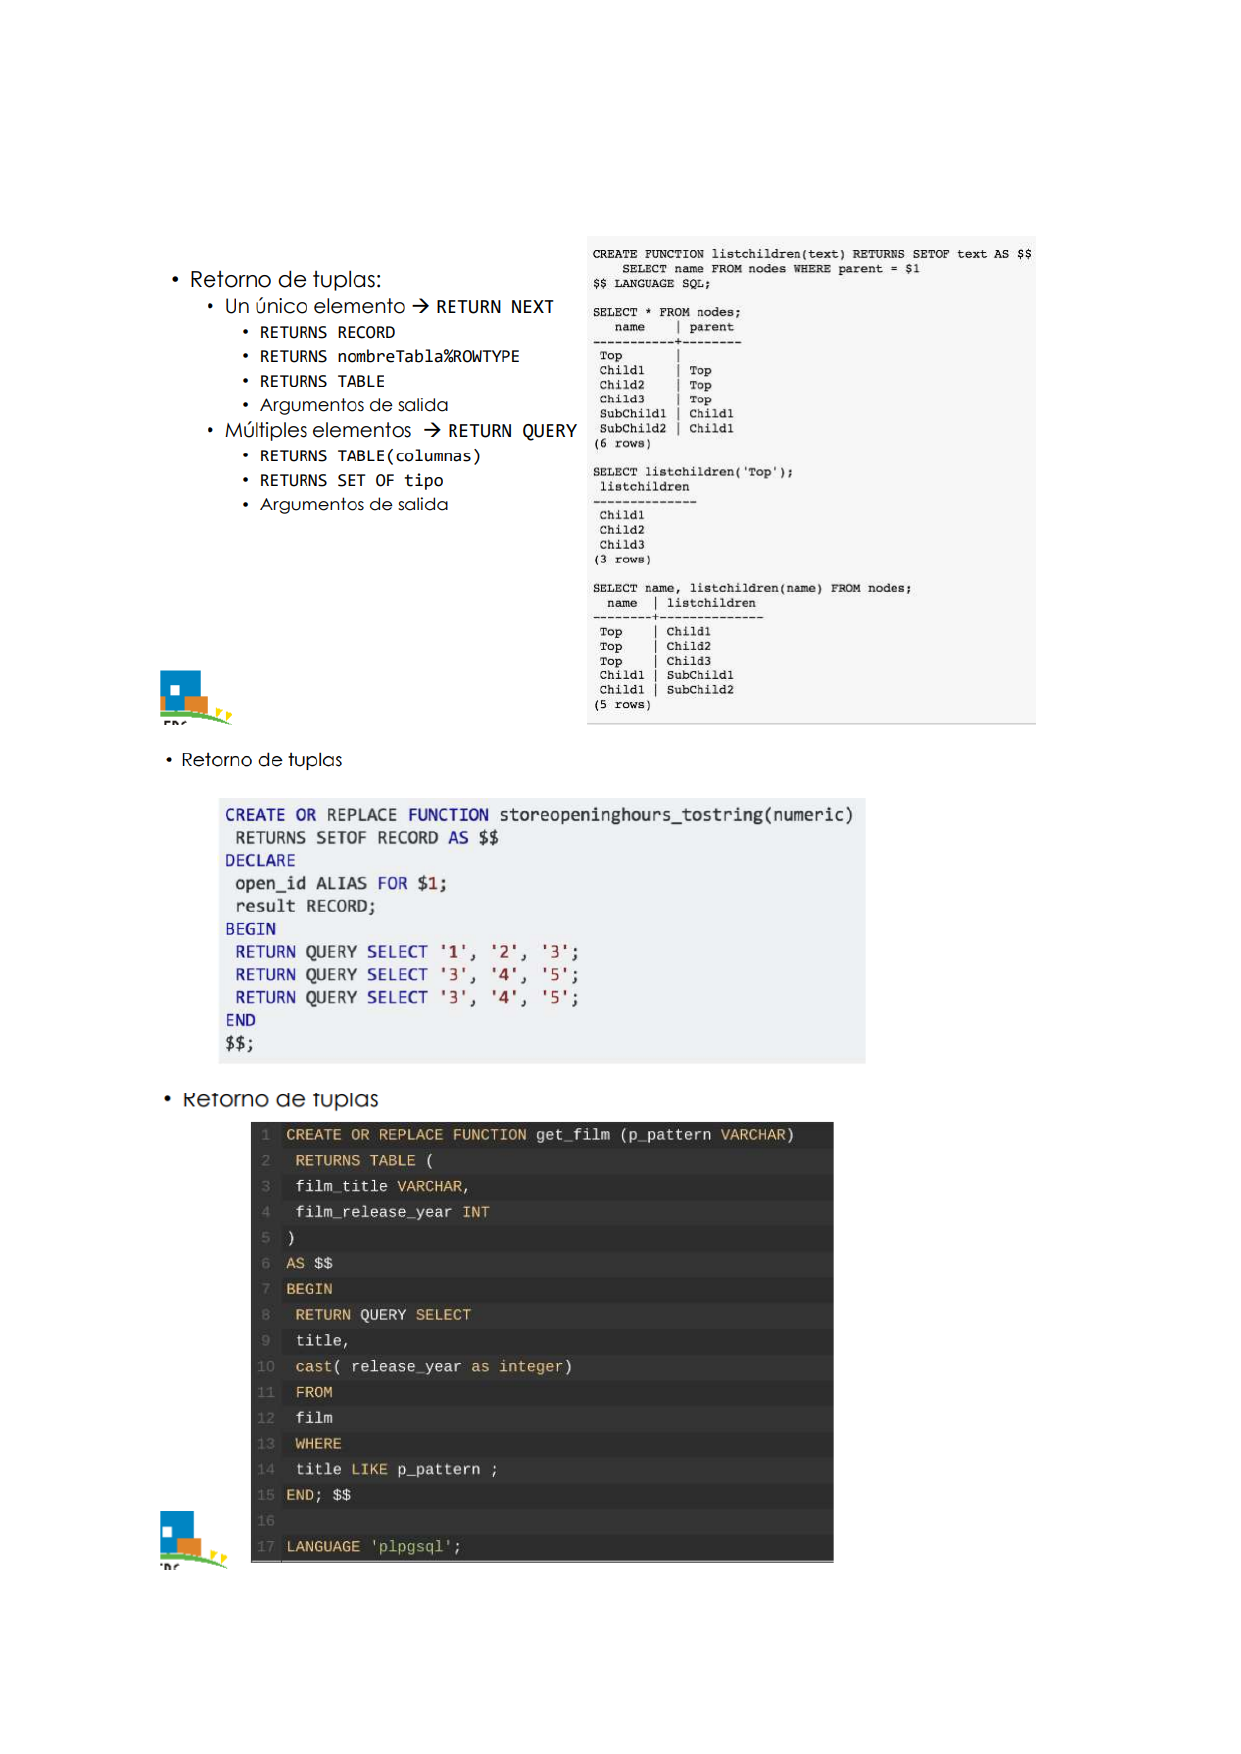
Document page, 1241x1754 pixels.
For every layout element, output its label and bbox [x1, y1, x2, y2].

picture [160, 236, 1042, 725]
picture [171, 686, 179, 695]
picture [160, 1093, 834, 1570]
picture [163, 1527, 172, 1537]
picture [160, 748, 866, 1070]
